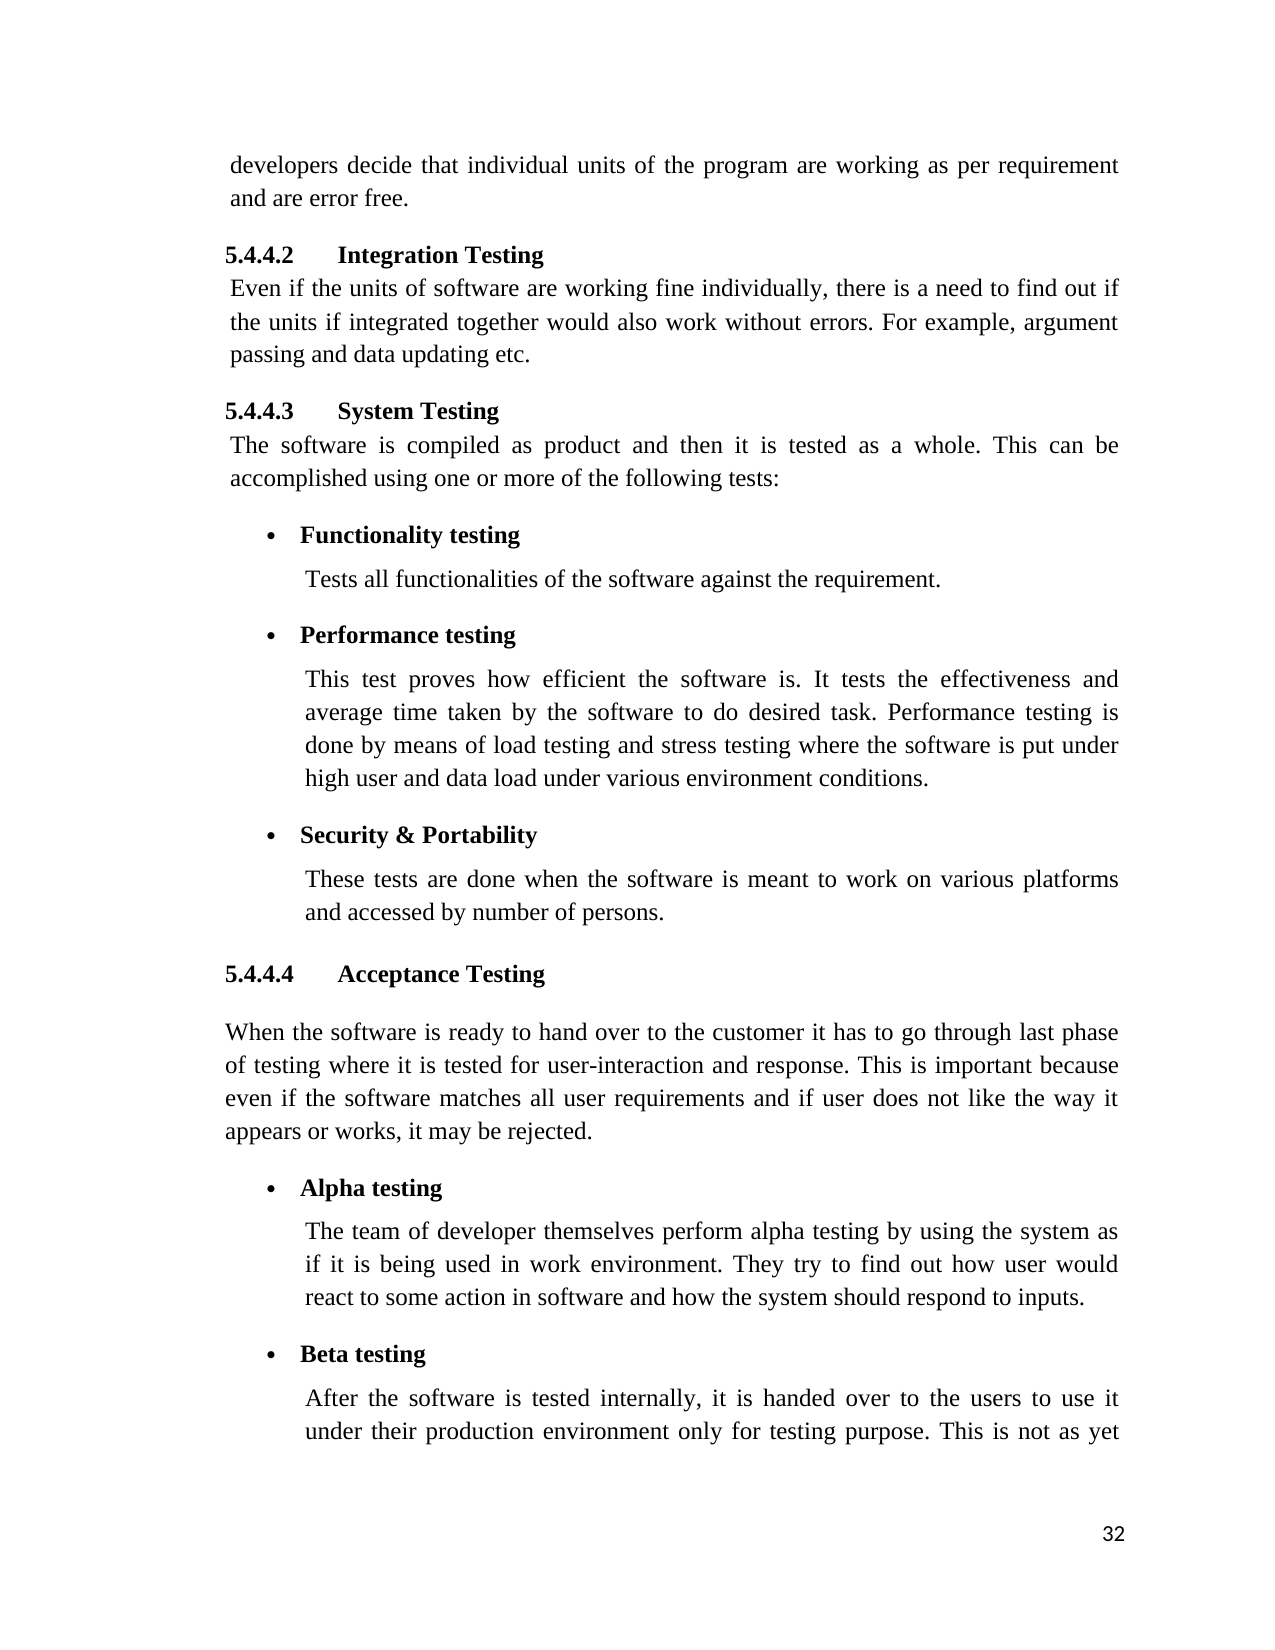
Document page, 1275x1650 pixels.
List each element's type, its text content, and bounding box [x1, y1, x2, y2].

text When the software is ready to hand over to the customer it has to go through last phase of testing where it is tested for user-interaction and response. This is important because even if the software matches all user requirements and if user does not like the way it appears or works, it may be rejected. [225, 1017, 1120, 1145]
text This test proves how efficient the software is. It tests the effectiveness and average time taken by the software to do desired task. Performance testing is done by means of load testing and stress testing where the software is put under high user and data load under various environment conditions. [305, 664, 1120, 792]
text Tests all functionalities of the software against the requirement. [305, 564, 1120, 592]
text Even if the units of software are working fine individually, there is a need to find out if the units if integrated together would also work without errors. For example, argument passing and data updating etc. [230, 273, 1120, 368]
list Functionality testing [267, 511, 1120, 549]
text The software is compiled as product and then it is tested as a whole. This can be accomplished using one or more of the following tests: [230, 430, 1120, 492]
subtitle System Testing [225, 388, 1120, 425]
text The team of developer themselves perform alpha testing by using the system as if it is being used in work environment. They try to find out how user would react to some action in software and how the system should respond to inputs. [305, 1216, 1120, 1311]
list Alpha testing [267, 1164, 1120, 1201]
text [305, 1383, 1120, 1445]
list Performance testing [267, 612, 1120, 649]
subtitle Integration Testing [225, 231, 1120, 268]
list Security & Portability [267, 811, 1120, 849]
subtitle Acceptance Testing [225, 959, 1125, 988]
list Beta testing [267, 1331, 1120, 1368]
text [230, 150, 1120, 212]
text These tests are done when the software is meant to work on various platforms and accessed by number of persons. [305, 864, 1120, 926]
